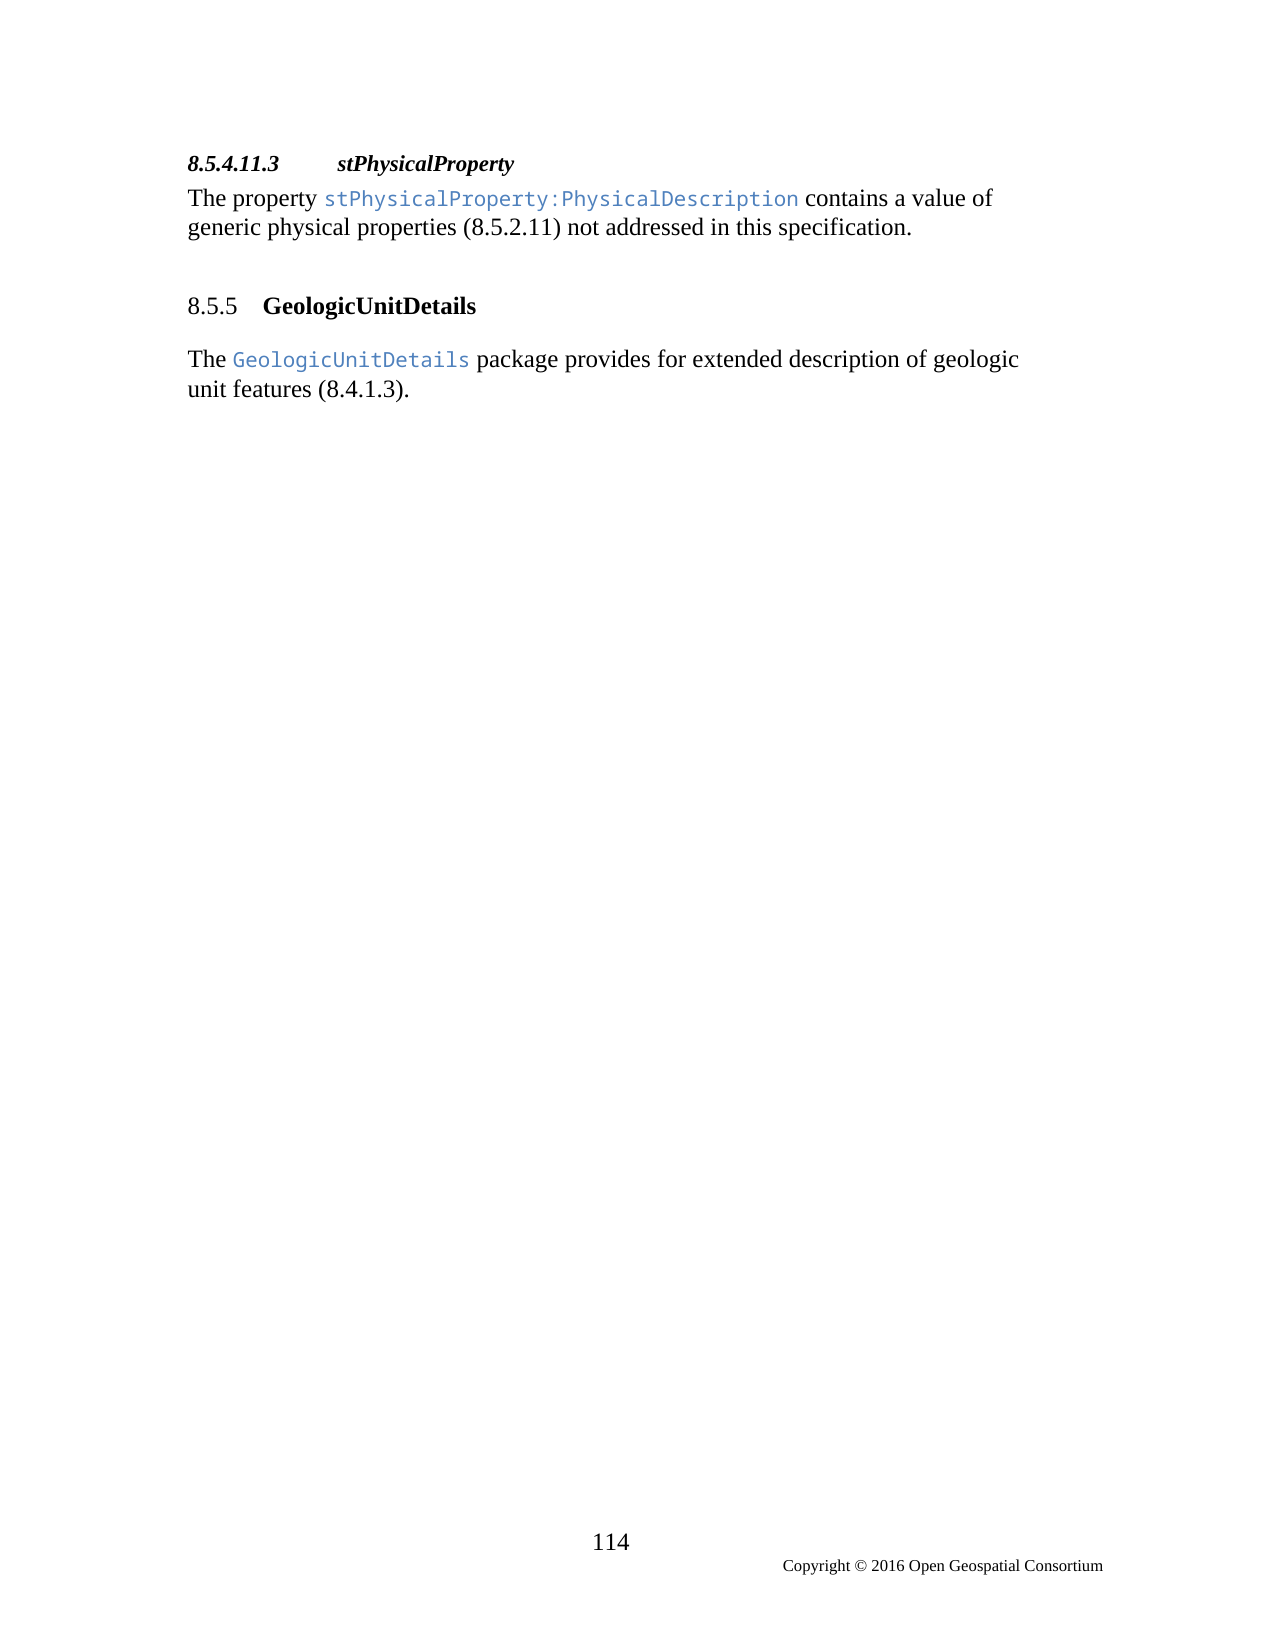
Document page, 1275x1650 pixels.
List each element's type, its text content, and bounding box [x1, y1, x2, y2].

subtitle stPhysicalProperty [187, 150, 1034, 176]
text The property stPhysicalProperty:PhysicalDescription contains a value of generic physical properties (8.5.2.11) not addressed in this specification. [187, 183, 1034, 241]
text The GeologicUnitDetails package provides for extended description of geologic unit features (8.4.1.3). [187, 344, 1034, 403]
subtitle GeologicUnitDetails [187, 291, 1034, 319]
